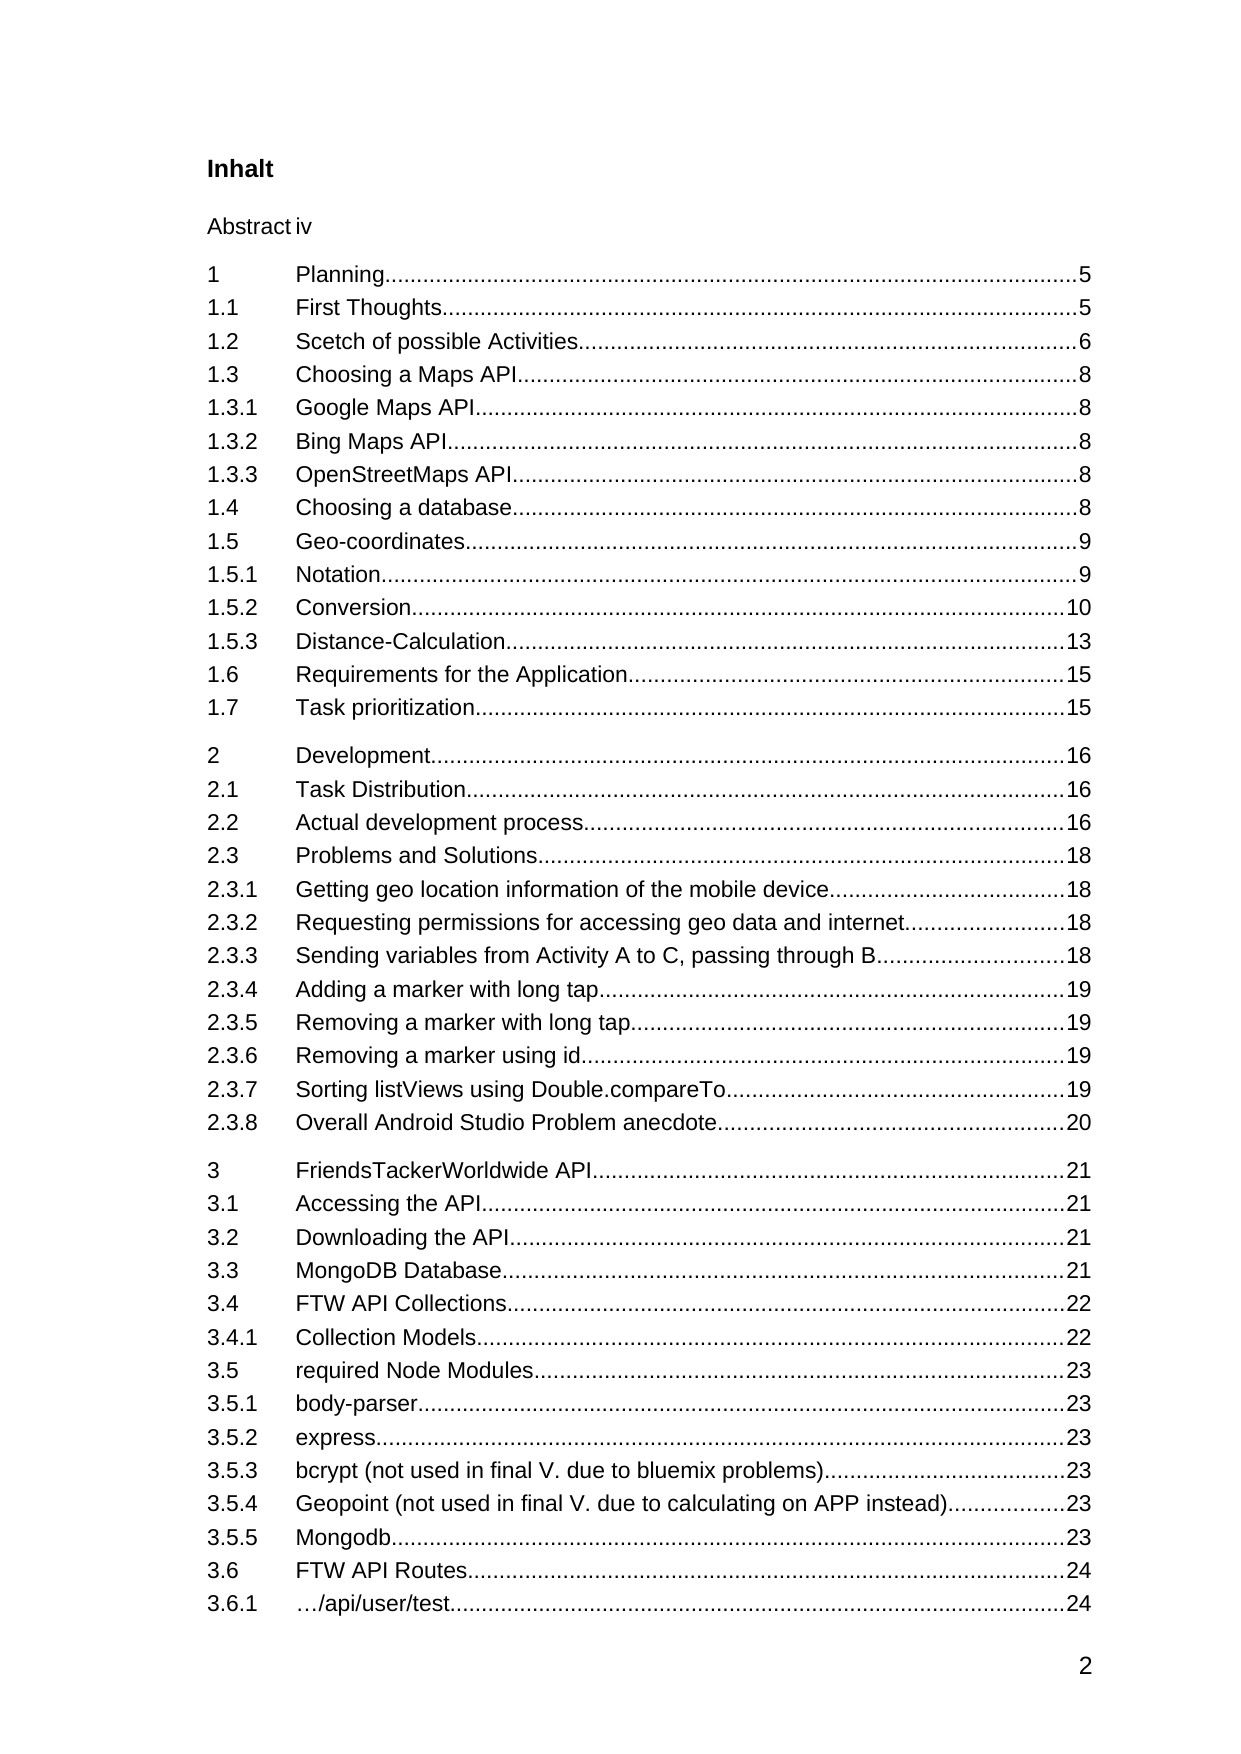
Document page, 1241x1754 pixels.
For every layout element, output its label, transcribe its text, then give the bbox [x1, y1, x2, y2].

text Abstract iv [207, 204, 1092, 239]
text 1.5.2 Conversion 10 [207, 587, 1092, 621]
text 2.3.4 Adding a marker with long tap 19 [207, 968, 1092, 1002]
text 1.2 Scetch of possible Activities 6 [207, 321, 1092, 354]
text 1.3.2 Bing Maps API 8 [207, 421, 1092, 454]
text 2.3.2 Requesting permissions for accessing geo data and internet 18 [207, 902, 1092, 935]
text 3 FriendsTackerWorldwide API 21 [207, 1148, 1092, 1183]
text 3.5.4 Geopoint (not used in final V. due to calculating on APP instead) 23 [207, 1483, 1092, 1516]
text 2.3.6 Removing a marker using id 19 [207, 1035, 1092, 1068]
text 1.4 Choosing a database 8 [207, 487, 1092, 521]
text 1.7 Task prioritization 15 [207, 687, 1092, 721]
text 2 Development 16 [207, 733, 1092, 768]
text 3.4.1 Collection Models 22 [207, 1316, 1092, 1350]
text 2.3.7 Sorting listViews using Double.compareTo 19 [207, 1068, 1092, 1102]
text 3.5 required Node Modules 23 [207, 1350, 1092, 1383]
text 2.3.5 Removing a marker with long tap 19 [207, 1002, 1092, 1035]
text 3.6 FTW API Routes 24 [207, 1550, 1092, 1583]
text 1 Planning 5 [207, 252, 1092, 287]
text 3.3 MongoDB Database 21 [207, 1250, 1092, 1283]
text 1.3 Choosing a Maps API 8 [207, 354, 1092, 387]
text 2.3.8 Overall Android Studio Problem anecdote 20 [207, 1102, 1092, 1135]
text Inhalt [207, 148, 1092, 183]
text 2.1 Task Distribution 16 [207, 768, 1092, 802]
text 1.5 Geo-coordinates 9 [207, 521, 1092, 554]
text 3.5.5 Mongodb 23 [207, 1516, 1092, 1550]
text 1.5.1 Notation 9 [207, 554, 1092, 587]
text 2.3.1 Getting geo location information of the mobile device 18 [207, 868, 1092, 902]
text 3.5.3 bcrypt (not used in final V. due to bluemix problems) 23 [207, 1450, 1092, 1483]
text 2.3 Problems and Solutions 18 [207, 835, 1092, 868]
text 3.5.1 body-parser 23 [207, 1383, 1092, 1416]
text 3.1 Accessing the API 21 [207, 1183, 1092, 1216]
text 1.1 First Thoughts 5 [207, 287, 1092, 321]
text 2.2 Actual development process 16 [207, 802, 1092, 835]
text 3.6.1 …/api/user/test 24 [207, 1583, 1092, 1616]
text 1.3.1 Google Maps API 8 [207, 387, 1092, 421]
text 3.2 Downloading the API 21 [207, 1216, 1092, 1250]
text 2.3.3 Sending variables from Activity A to C, passing through B 18 [207, 935, 1092, 968]
text 1.5.3 Distance-Calculation 13 [207, 621, 1092, 654]
text 3.4 FTW API Collections 22 [207, 1283, 1092, 1316]
text 1.6 Requirements for the Application 15 [207, 654, 1092, 687]
text 1.3.3 OpenStreetMaps API 8 [207, 454, 1092, 487]
text 3.5.2 express 23 [207, 1416, 1092, 1450]
